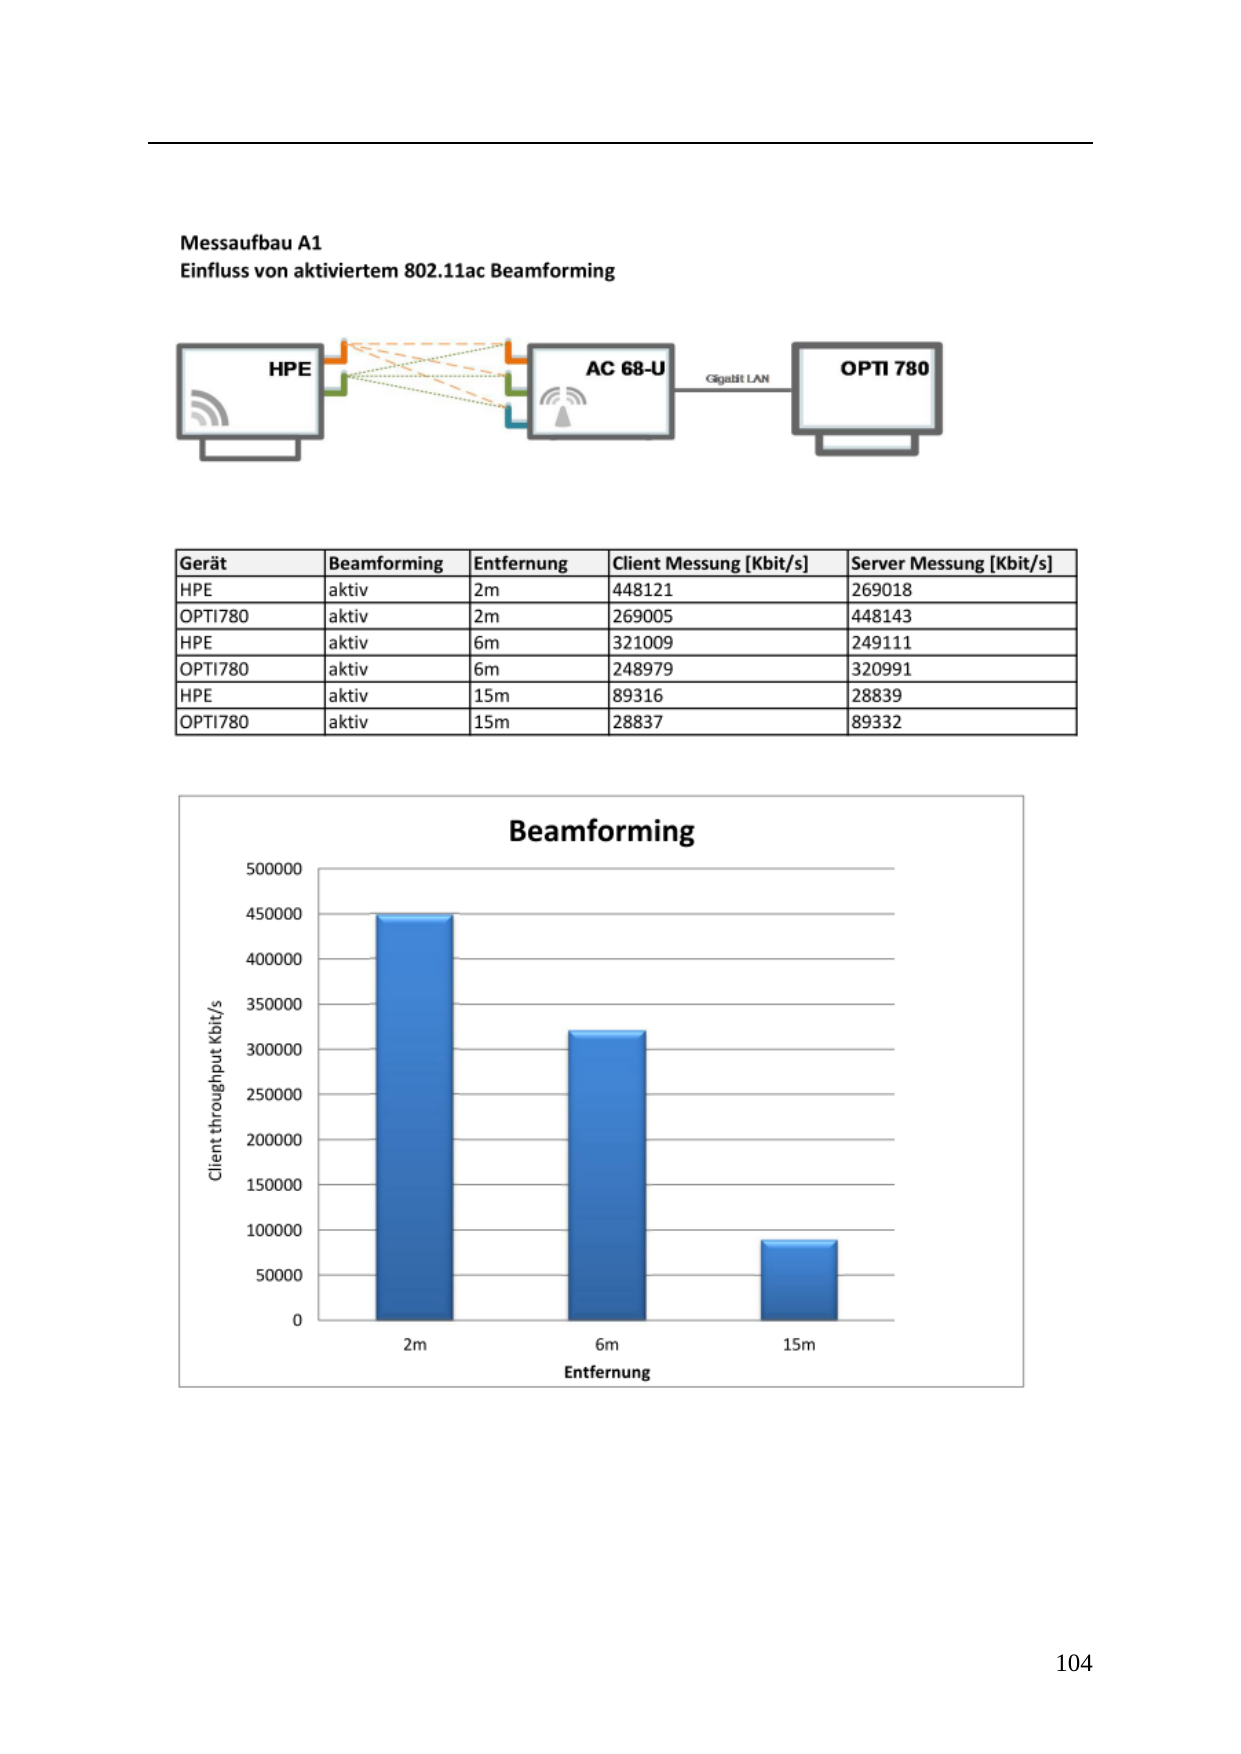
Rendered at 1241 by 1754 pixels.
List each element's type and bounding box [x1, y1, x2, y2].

picture [147, 230, 1093, 1392]
